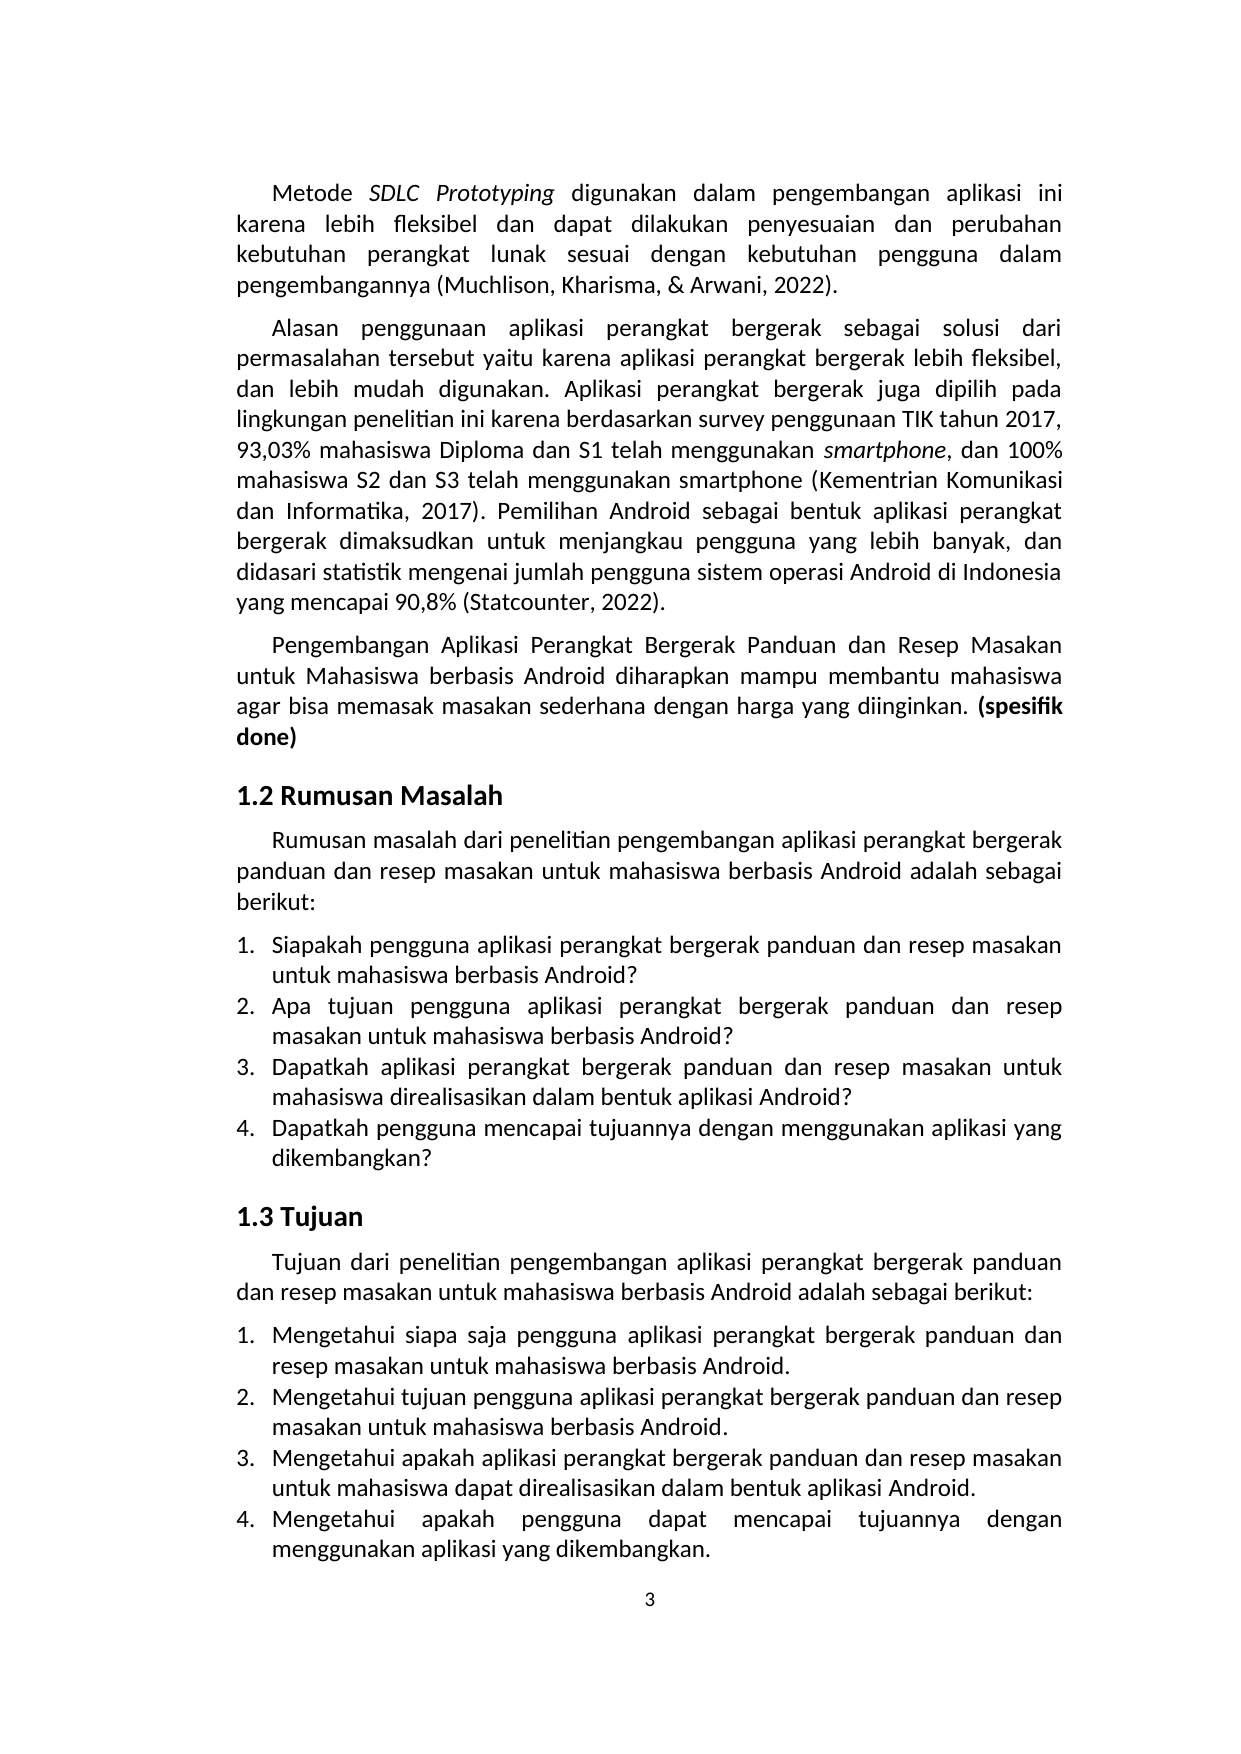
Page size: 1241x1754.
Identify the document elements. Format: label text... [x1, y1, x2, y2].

list Apa tujuan pengguna aplikasi perangkat bergerak panduan dan resep masakan untuk mahasiswa berbasis Android? [236, 990, 1063, 1051]
list Dapatkah aplikasi perangkat bergerak panduan dan resep masakan untuk mahasiswa direalisasikan dalam bentuk aplikasi Android? [236, 1051, 1063, 1112]
text Alasan penggunaan aplikasi perangkat bergerak sebagai solusi dari permasalahan tersebut yaitu karena aplikasi perangkat bergerak lebih fleksibel, dan lebih mudah digunakan. Aplikasi perangkat bergerak juga dipilih pada lingkungan penelitian ini karena berdasarkan survey penggunaan TIK tahun 2017, 93,03% mahasiswa Diploma dan S1 telah menggunakan smartphone, dan 100% mahasiswa S2 dan S3 telah menggunakan smartphone (Kementrian Komunikasi dan Informatika, 2017). Pemilihan Android sebagai bentuk aplikasi perangkat bergerak dimaksudkan untuk menjangkau pengguna yang lebih banyak, dan didasari statistik mengenai jumlah pengguna sistem operasi Android di Indonesia yang mencapai 90,8% (Statcounter, 2022). [236, 312, 1063, 617]
text Pengembangan Aplikasi Perangkat Bergerak Panduan dan Resep Masakan untuk Mahasiswa berbasis Android diharapkan mampu membantu mahasiswa agar bisa memasak masakan sederhana dengan harga yang diinginkan. (spesifik done) [236, 629, 1063, 752]
list Mengetahui siapa saja pengguna aplikasi perangkat bergerak panduan dan resep masakan untuk mahasiswa berbasis Android. [236, 1319, 1063, 1381]
text Metode SDLC Prototyping digunakan dalam pengembangan aplikasi ini karena lebih fleksibel dan dapat dilakukan penyesuaian dan perubahan kebutuhan perangkat lunak sesuai dengan kebutuhan pengguna dalam pengembangannya (Muchlison, Kharisma, & Arwani, 2022). [236, 177, 1063, 299]
list Mengetahui apakah pengguna dapat mencapai tujuannya dengan menggunakan aplikasi yang dikembangkan. [236, 1503, 1063, 1564]
list Mengetahui tujuan pengguna aplikasi perangkat bergerak panduan dan resep masakan untuk mahasiswa berbasis Android. [236, 1381, 1063, 1442]
text Tujuan dari penelitian pengembangan aplikasi perangkat bergerak panduan dan resep masakan untuk mahasiswa berbasis Android adalah sebagai berikut: [236, 1246, 1063, 1307]
list Mengetahui apakah aplikasi perangkat bergerak panduan dan resep masakan untuk mahasiswa dapat direalisasikan dalam bentuk aplikasi Android. [236, 1442, 1063, 1503]
subtitle Tujuan [236, 1198, 1063, 1233]
list Siapakah pengguna aplikasi perangkat bergerak panduan dan resep masakan untuk mahasiswa berbasis Android? [236, 929, 1063, 990]
subtitle Rumusan Masalah [236, 777, 1063, 812]
text Rumusan masalah dari penelitian pengembangan aplikasi perangkat bergerak panduan dan resep masakan untuk mahasiswa berbasis Android adalah sebagai berikut: [236, 825, 1063, 916]
list Dapatkah pengguna mencapai tujuannya dengan menggunakan aplikasi yang dikembangkan? [236, 1112, 1063, 1173]
